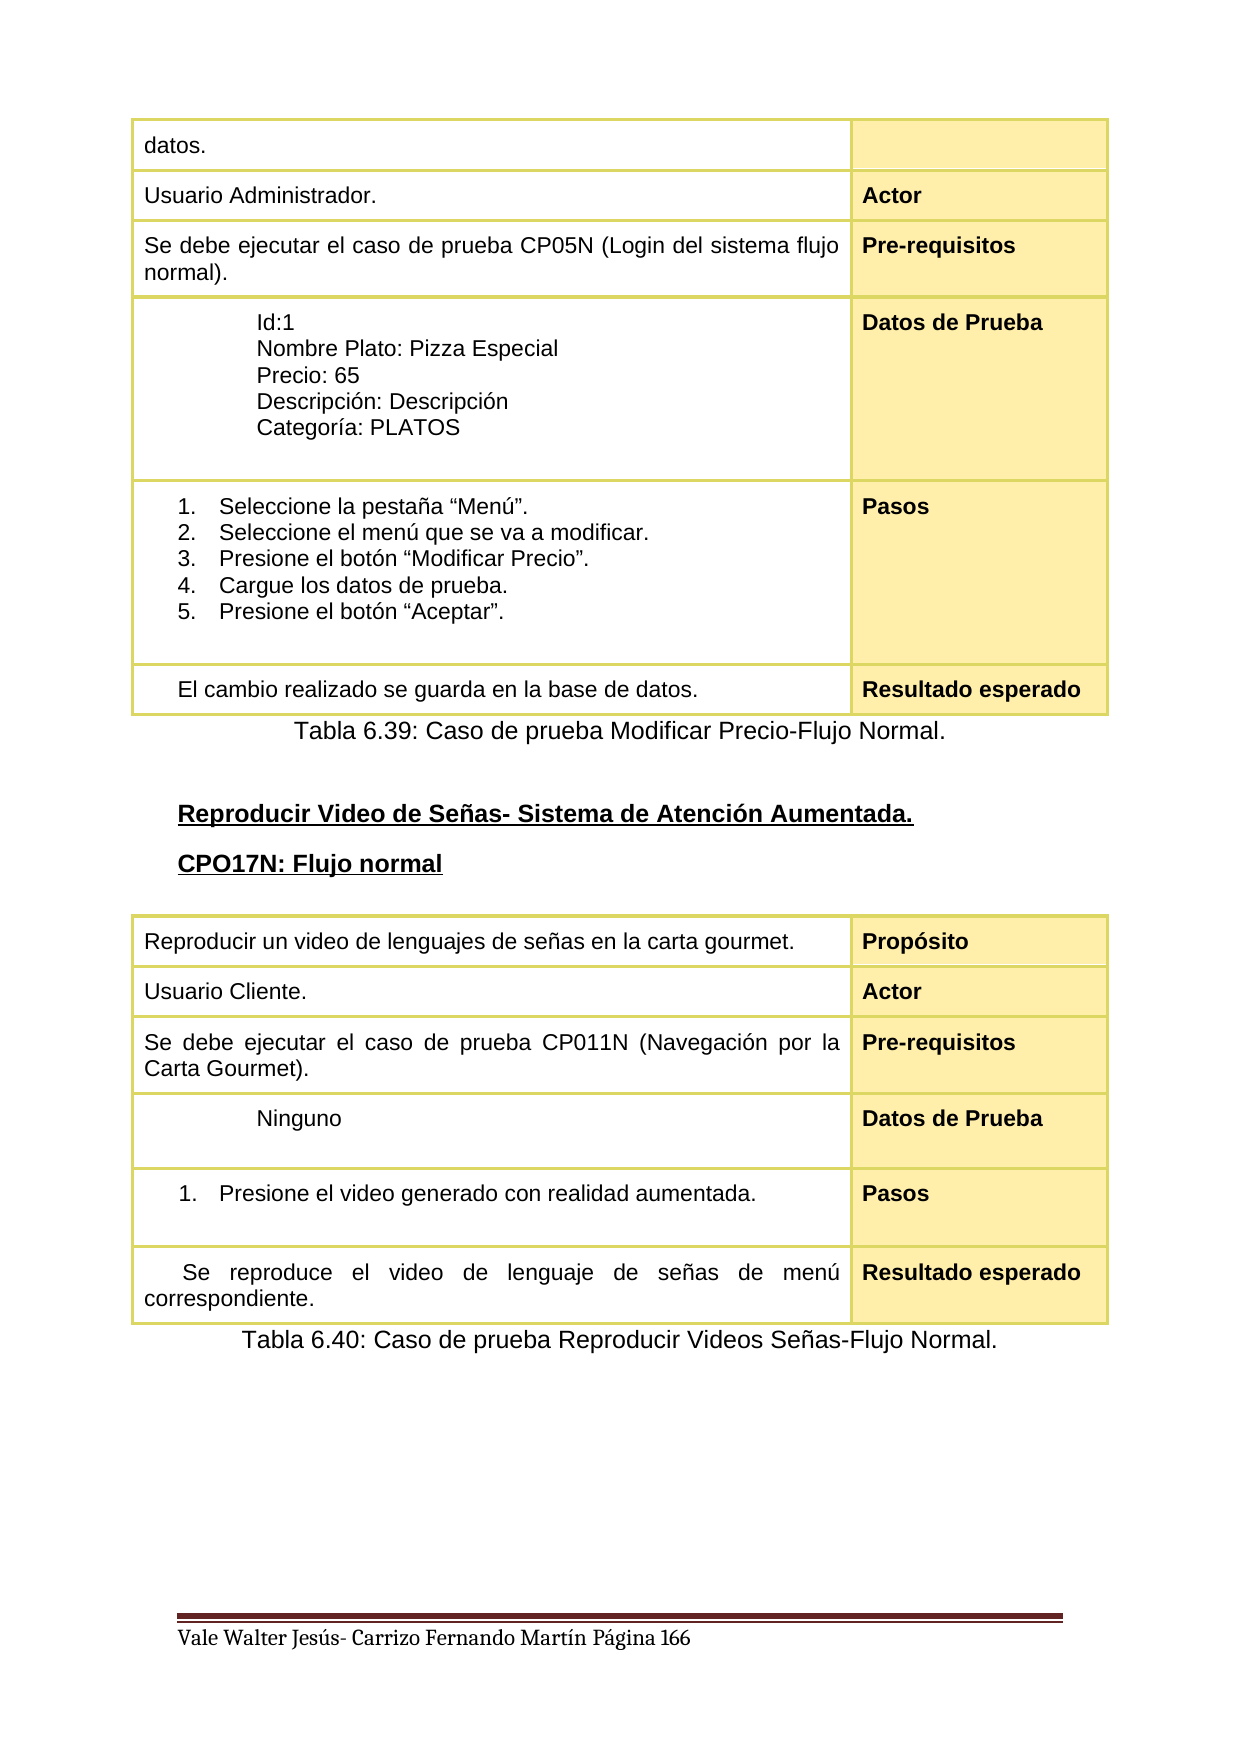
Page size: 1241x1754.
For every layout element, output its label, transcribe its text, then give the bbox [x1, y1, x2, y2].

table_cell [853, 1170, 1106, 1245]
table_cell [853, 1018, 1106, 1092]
text CPO17N: Flujo normal [177, 849, 1063, 878]
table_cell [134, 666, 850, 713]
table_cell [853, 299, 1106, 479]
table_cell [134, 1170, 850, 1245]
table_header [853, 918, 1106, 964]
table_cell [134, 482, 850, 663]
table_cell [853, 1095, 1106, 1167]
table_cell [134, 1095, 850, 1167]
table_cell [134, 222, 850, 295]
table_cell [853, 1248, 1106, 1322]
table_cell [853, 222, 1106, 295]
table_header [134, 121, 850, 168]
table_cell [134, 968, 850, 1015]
text Tabla 6.40: Caso de prueba Reproducir Videos Señas-Flujo Normal. [177, 1325, 1063, 1353]
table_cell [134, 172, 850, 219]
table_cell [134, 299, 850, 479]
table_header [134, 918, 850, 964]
text Reproducir Video de Señas- Sistema de Atención Aumentada. [177, 799, 1063, 828]
text Tabla 6.39: Caso de prueba Modificar Precio-Flujo Normal. [177, 716, 1063, 745]
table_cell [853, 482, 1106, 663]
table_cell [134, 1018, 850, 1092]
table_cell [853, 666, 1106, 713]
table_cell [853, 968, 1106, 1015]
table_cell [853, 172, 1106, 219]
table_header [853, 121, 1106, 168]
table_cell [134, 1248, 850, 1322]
